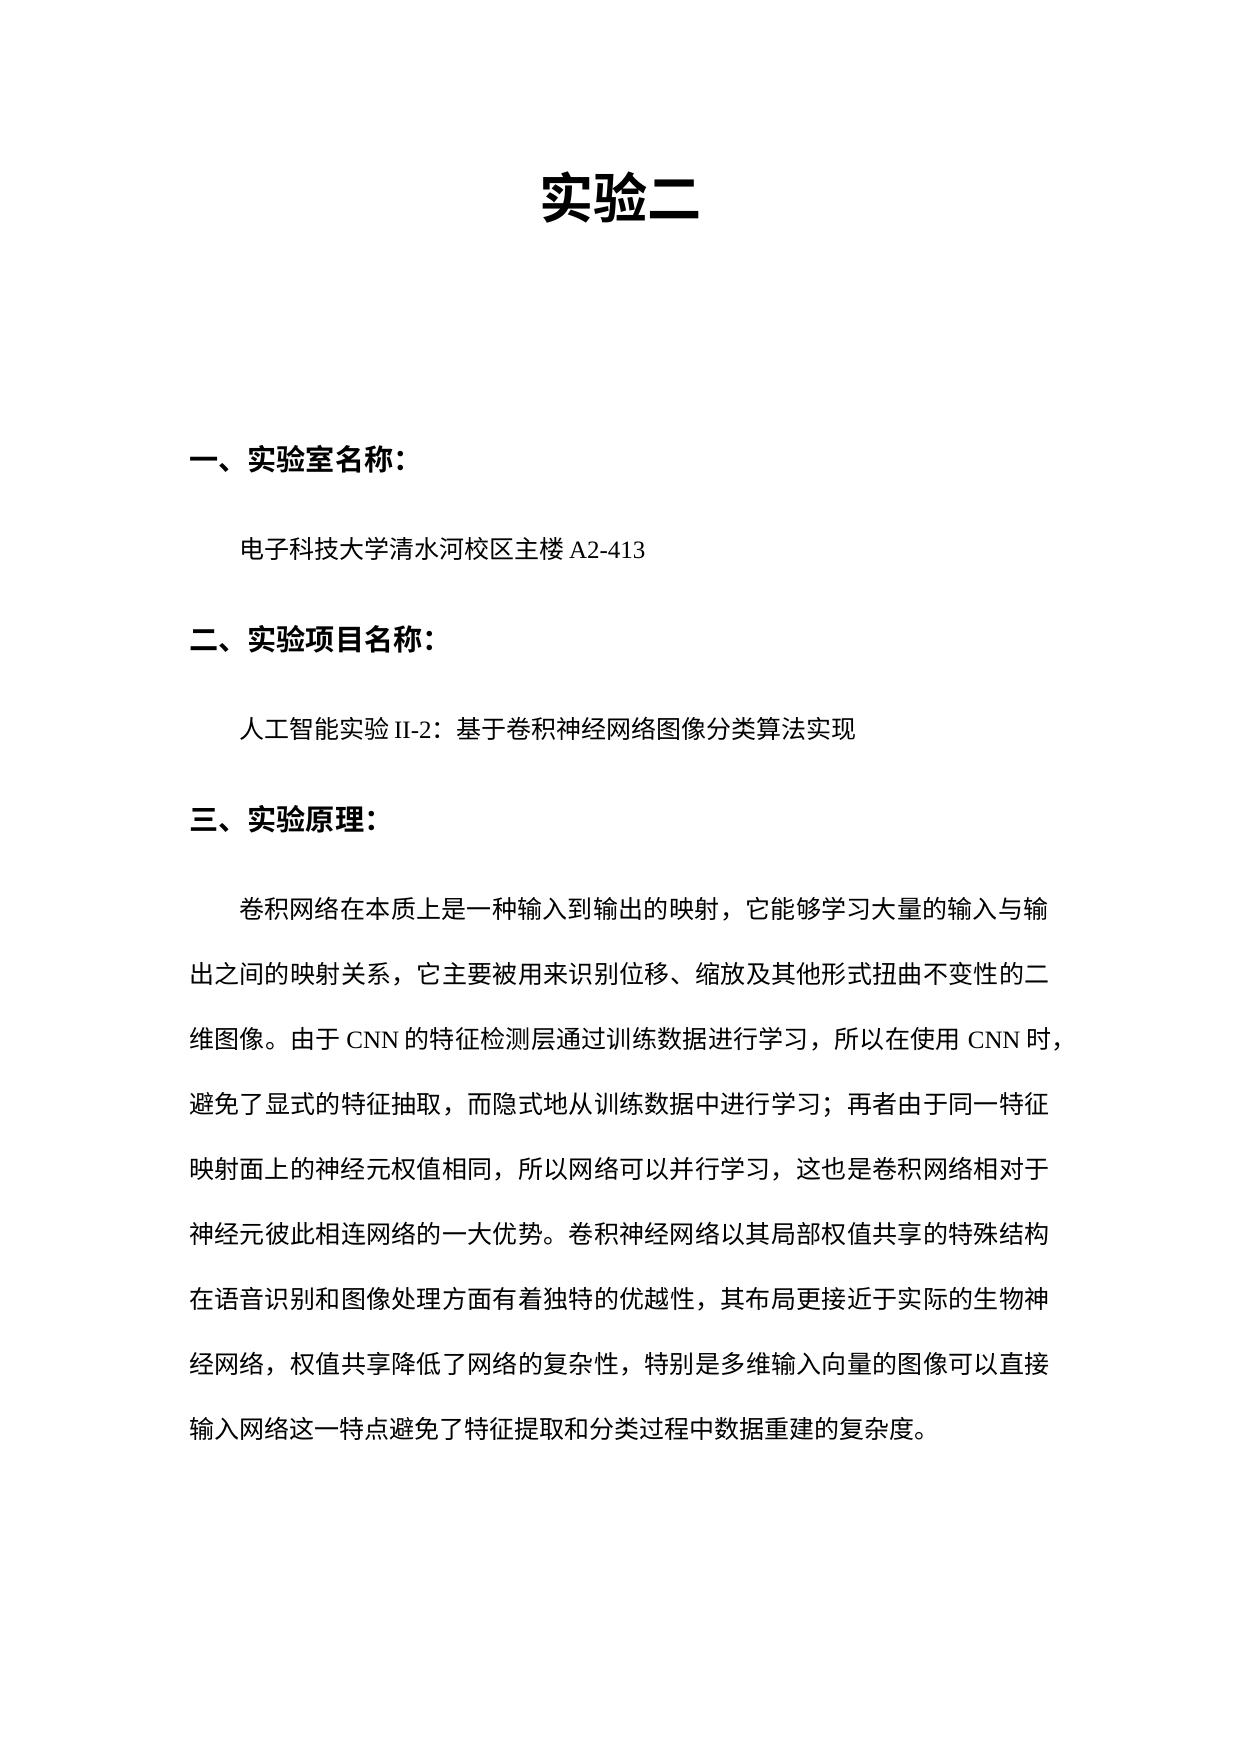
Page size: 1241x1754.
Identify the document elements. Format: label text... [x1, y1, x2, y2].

text 卷积网络在本质上是一种输入到输出的映射，它能够学习大量的输入与输出之间的映射关系，它主要被用来识别位移、缩放及其他形式扭曲不变性的二维图像。由于CNN的特征检测层通过训练数据进行学习，所以在使用CNN时，避免了显式的特征抽取，而隐式地从训练数据中进行学习；再者由于同一特征映射面上的神经元权值相同，所以网络可以并行学习，这也是卷积网络相对于神经元彼此相连网络的一大优势。卷积神经网络以其局部权值共享的特殊结构在语音识别和图像处理方面有着独特的优越性，其布局更接近于实际的生物神经网络，权值共享降低了网络的复杂性，特别是多维输入向量的图像可以直接输入网络这一特点避免了特征提取和分类过程中数据重建的复杂度。 [189, 875, 1051, 1460]
text 实验二 [189, 146, 1051, 243]
subtitle 一、实验室名称： [189, 425, 1051, 490]
subtitle 三、实验原理： [189, 785, 1051, 850]
text 电子科技大学清水河校区主楼A2-413 [189, 515, 1051, 580]
subtitle 二、实验项目名称： [189, 605, 1051, 670]
text 人工智能实验II-2：基于卷积神经网络图像分类算法实现 [189, 695, 1051, 760]
